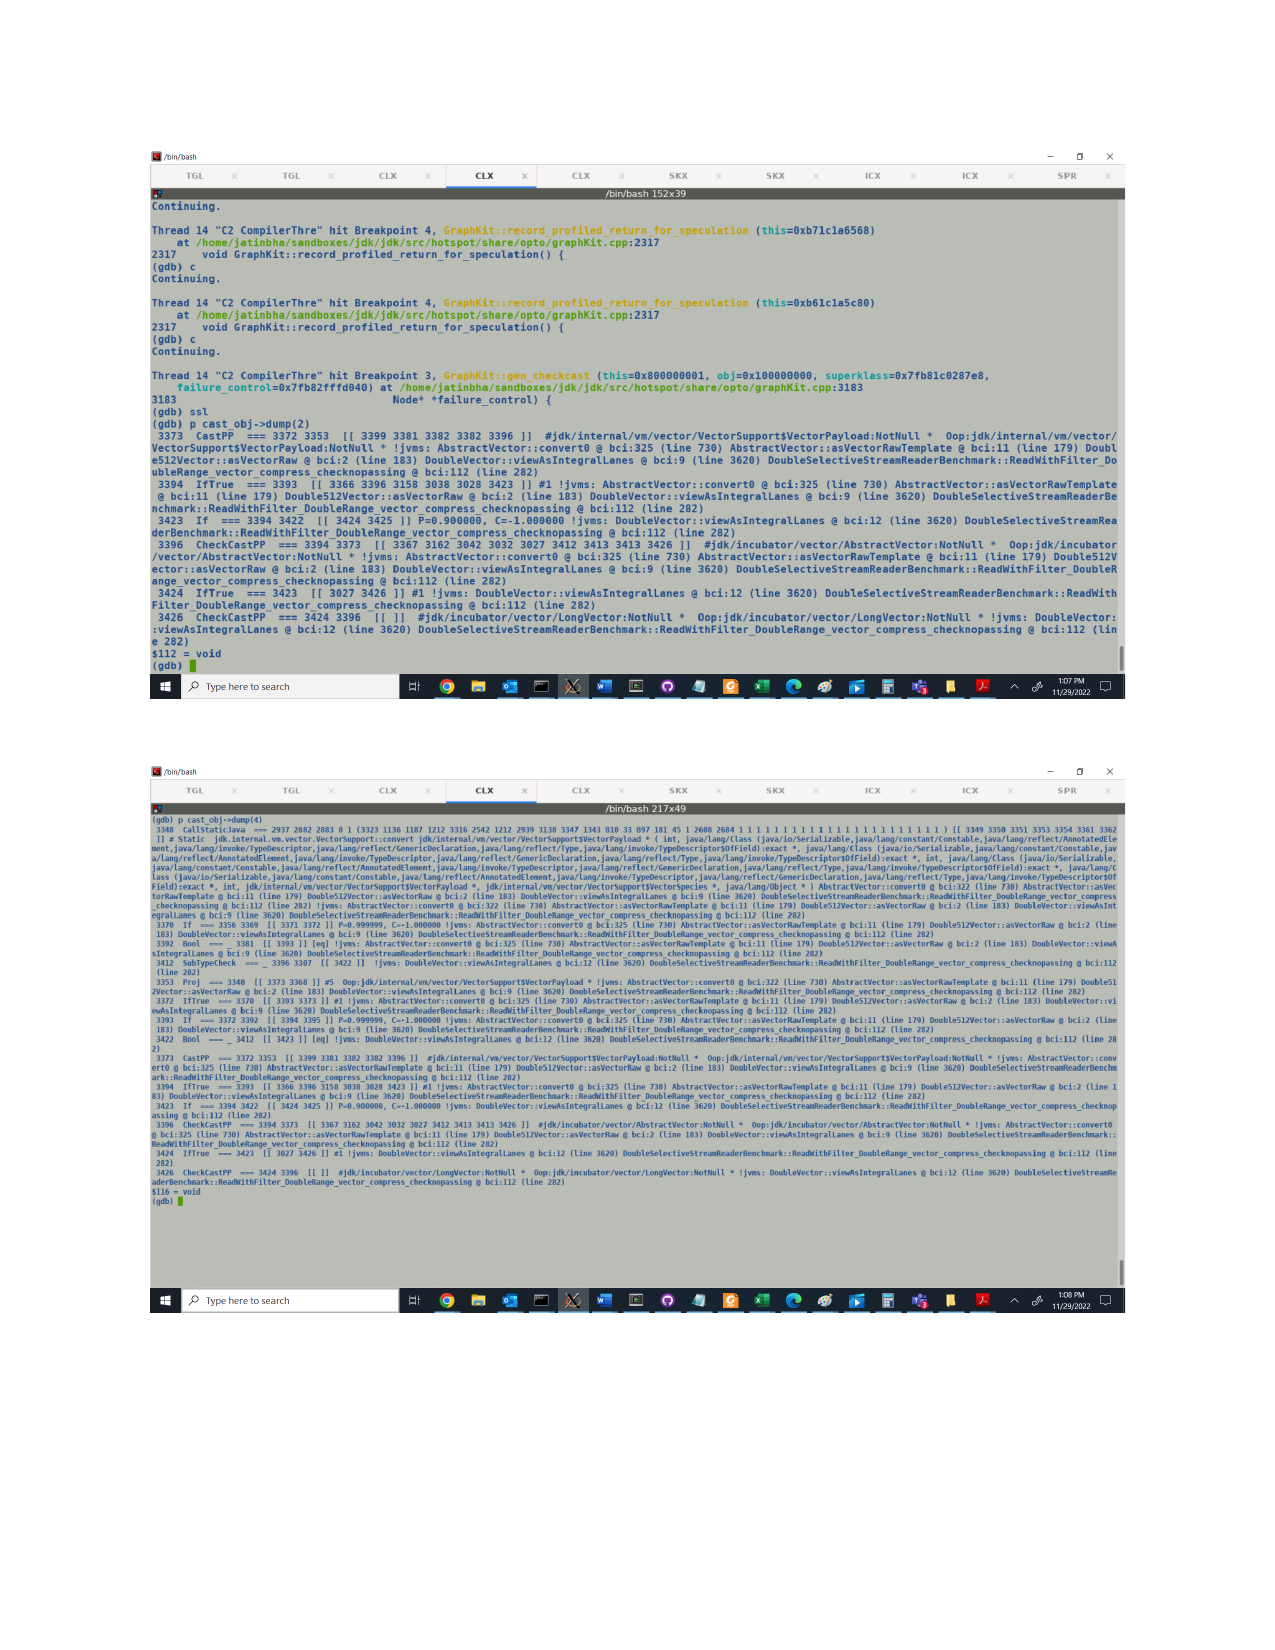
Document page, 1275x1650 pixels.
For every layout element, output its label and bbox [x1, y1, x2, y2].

picture [150, 764, 1125, 1313]
picture [150, 150, 1125, 699]
